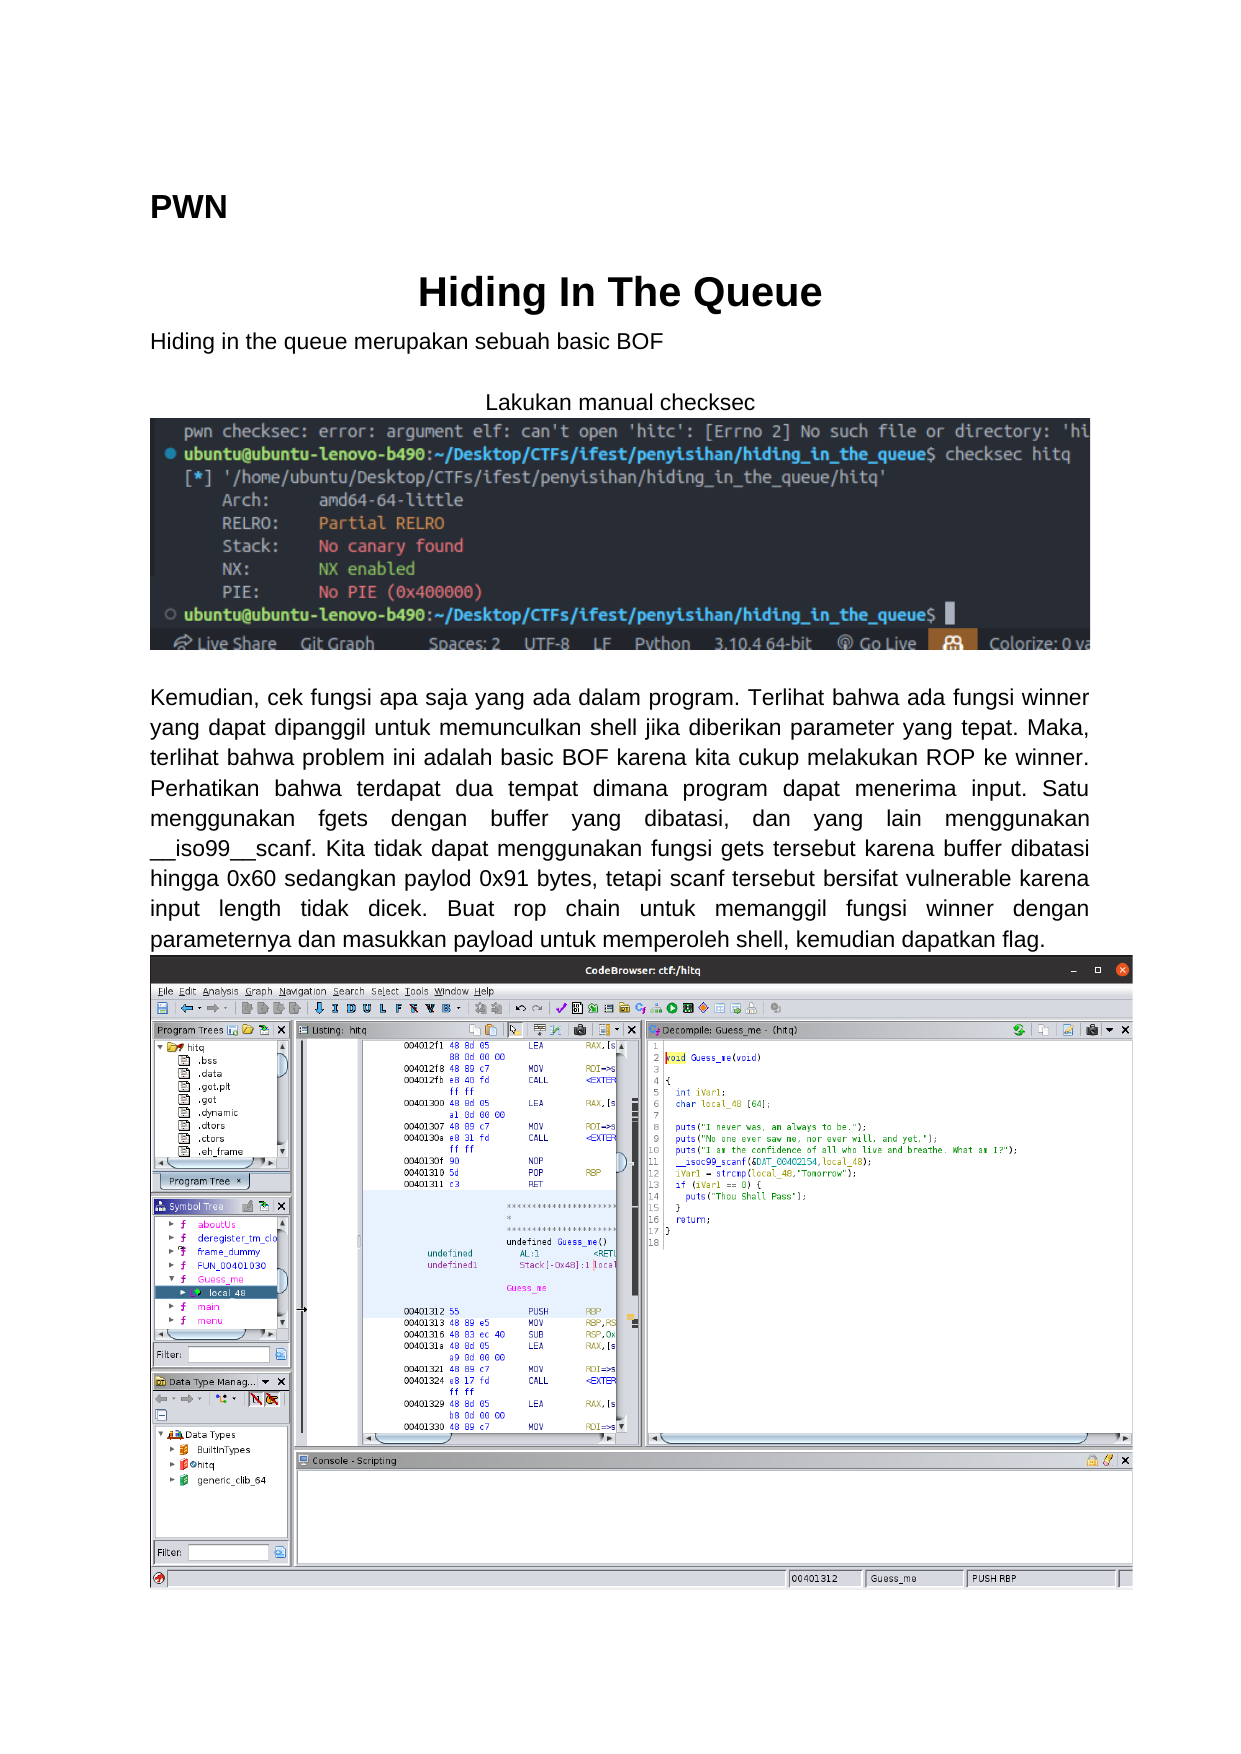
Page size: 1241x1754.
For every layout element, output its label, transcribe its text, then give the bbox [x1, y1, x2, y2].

text Hiding in the queue merupakan sebuah basic BOF [150, 328, 1090, 354]
picture [150, 418, 1091, 650]
text Kemudian, cek fungsi apa saja yang ada dalam program. Terlihat bahwa ada fungsi winner yang dapat dipanggil untuk memunculkan shell jika diberikan parameter yang tepat. Maka, terlihat bahwa problem ini adalah basic BOF karena kita cukup melakukan ROP ke winner. Perhatikan bahwa terdapat dua tempat dimana program dapat menerima input. Satu menggunakan fgets dengan buffer yang dibatasi, dan yang lain menggunakan __iso99__scanf. Kita tidak dapat menggunakan fungsi gets tersebut karena buffer dibatasi hingga 0x60 sedangkan paylod 0x91 bytes, tetapi scanf tersebut bersifat vulnerable karena input length tidak dicek. Buat rop chain untuk memanggil fungsi winner dengan parameternya dan masukkan payload untuk memperoleh shell, kemudian dapatkan flag. [150, 684, 1090, 952]
picture [150, 955, 1133, 1590]
subtitle Hiding In The Queue [150, 268, 1090, 316]
text Lakukan manual checksec [150, 388, 1090, 415]
subtitle PWN [150, 187, 1090, 226]
